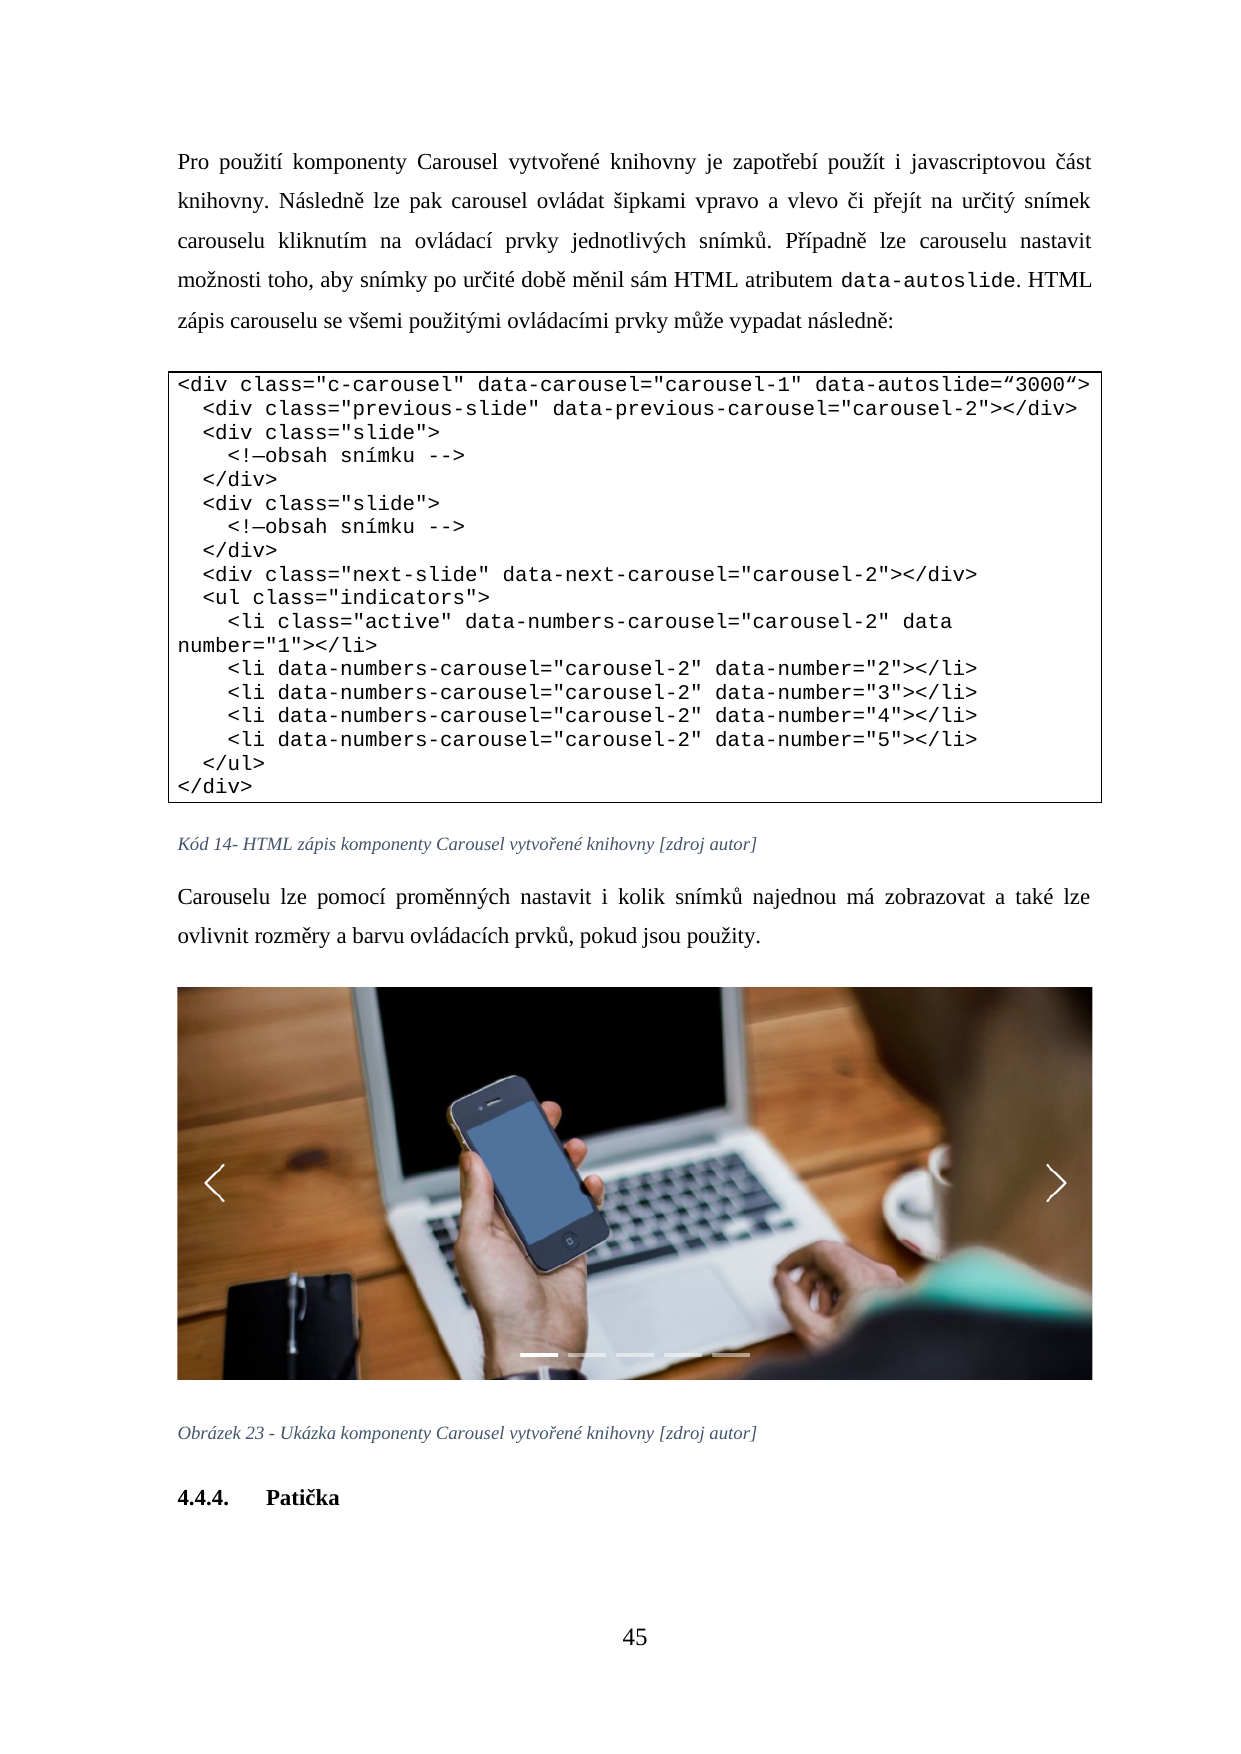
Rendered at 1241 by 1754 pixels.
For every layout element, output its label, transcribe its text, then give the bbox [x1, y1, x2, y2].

text Kód 14- HTML zápis komponenty Carousel vytvořené knihovny [zdroj autor] [177, 832, 1092, 854]
text Pro použití komponenty Carousel vytvořené knihovny je zapotřebí použít i javascriptovou část knihovny. Následně lze pak carousel ovládat šipkami vpravo a vlevo či přejít na určitý snímek carouselu kliknutím na ovládací prvky jednotlivých snímků. Případně lze carouselu nastavit možnosti toho, aby snímky po určité době měnil sám HTML atributem data-autoslide. HTML zápis carouselu se všemi použitými ovládacími prvky může vypadat následně: [177, 148, 1092, 333]
text <li class="active" data-numbers-carousel="carousel-2" data number="1"></li> [177, 611, 1092, 658]
picture [177, 987, 1093, 1380]
text <div class="next-slide" data-next-carousel="carousel-2"></div> [177, 564, 1092, 587]
text </div> [177, 469, 1092, 493]
text <ul class="indicators"> [177, 587, 1092, 611]
text <!—obsah snímku --> [177, 516, 1092, 540]
text <!—obsah snímku --> [177, 445, 1092, 469]
text </div> [169, 773, 1101, 802]
text <div class="previous-slide" data-previous-carousel="carousel-2"></div> [177, 398, 1092, 422]
text <div class="c-carousel" data-carousel="carousel-1" data-autoslide=“3000“> [169, 373, 1101, 398]
text Obrázek 23 - Ukázka komponenty Carousel vytvořené knihovny [zdroj autor] [177, 1422, 1092, 1444]
text <li data-numbers-carousel="carousel-2" data-number="4"></li> [177, 706, 1092, 729]
text <div class="slide"> [177, 422, 1092, 445]
list Patička [177, 1484, 1092, 1511]
text </div> [177, 540, 1092, 564]
text <li data-numbers-carousel="carousel-2" data-number="3"></li> [177, 682, 1092, 706]
text </ul> [177, 753, 1092, 773]
text <li data-numbers-carousel="carousel-2" data-number="2"></li> [177, 658, 1092, 682]
text Carouselu lze pomocí proměnných nastavit i kolik snímků najednou má zobrazovat a také lze ovlivnit rozměry a barvu ovládacích prvků, pokud jsou použity. [177, 883, 1092, 949]
text <div class="slide"> [177, 493, 1092, 516]
text <li data-numbers-carousel="carousel-2" data-number="5"></li> [177, 729, 1092, 753]
